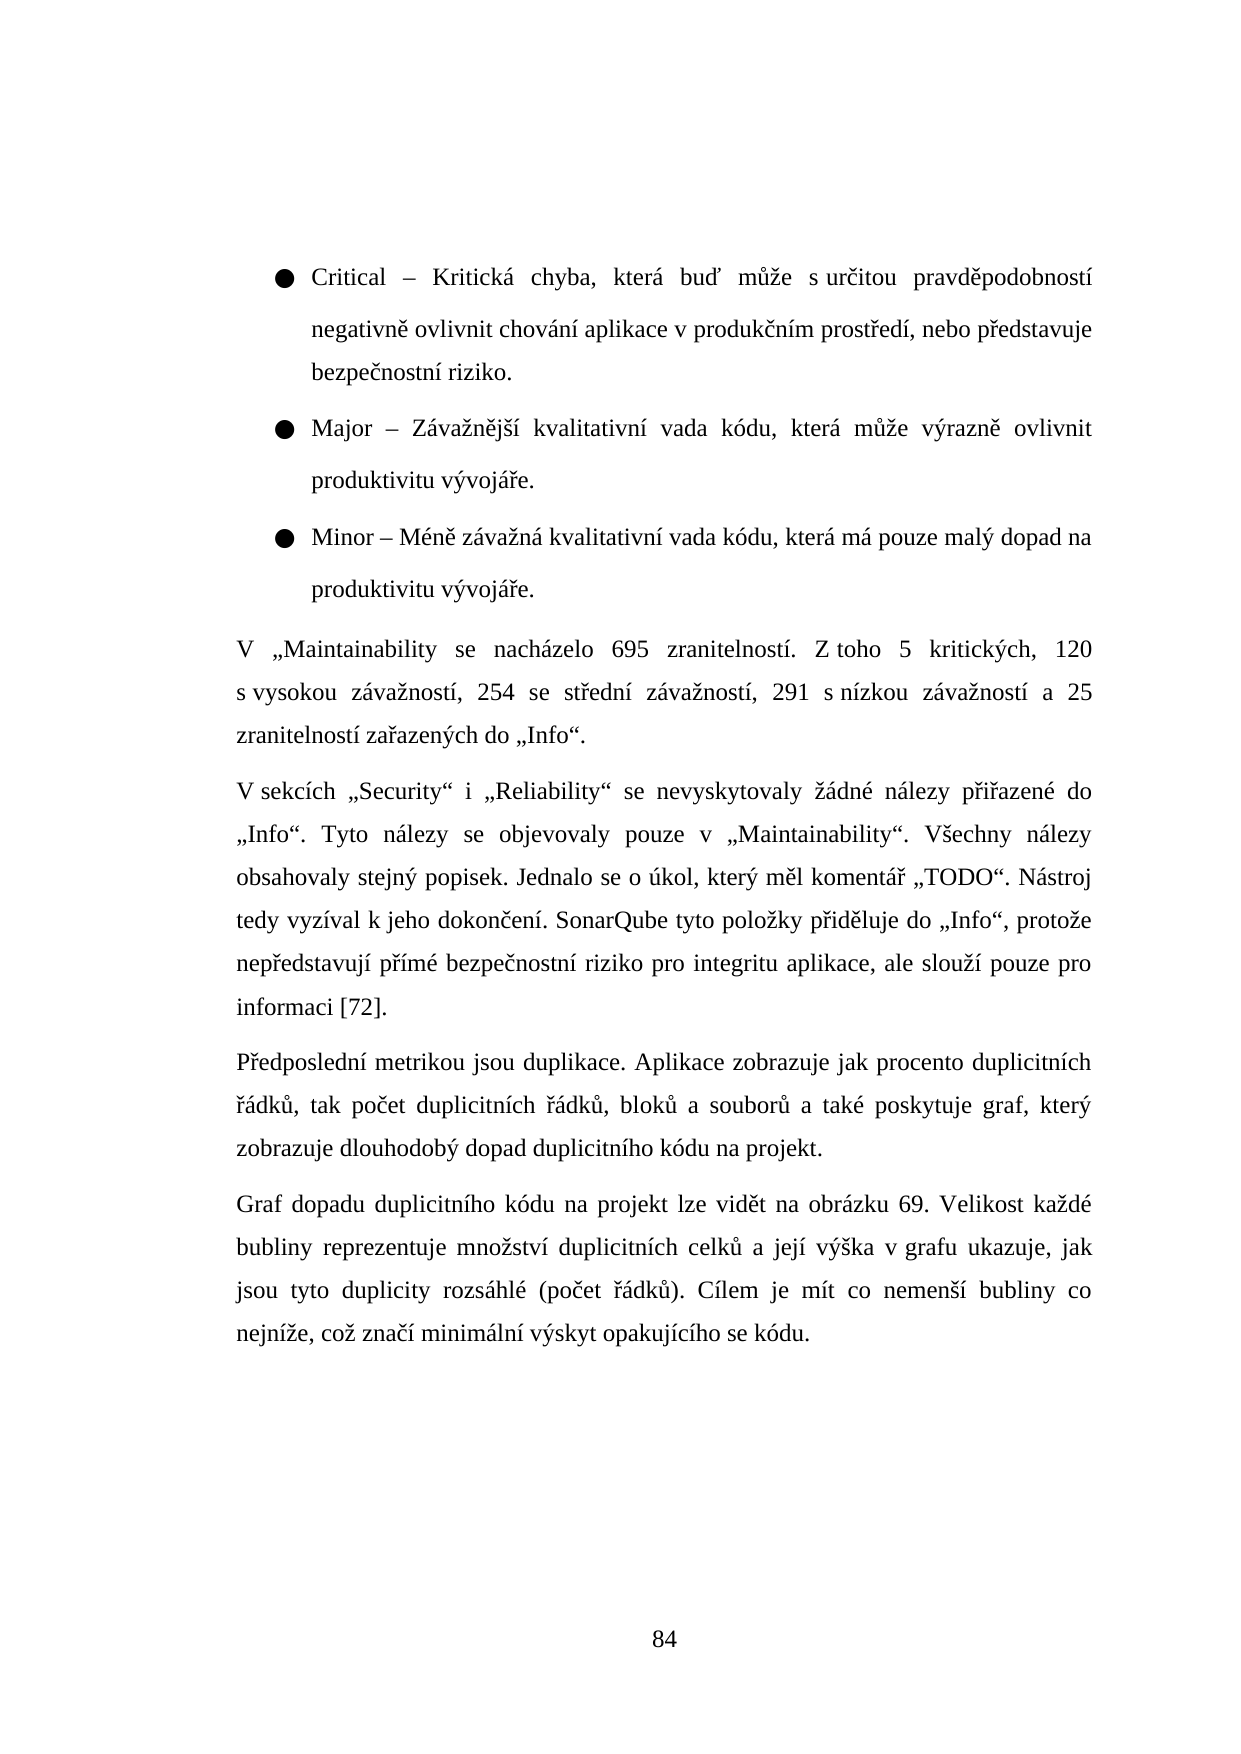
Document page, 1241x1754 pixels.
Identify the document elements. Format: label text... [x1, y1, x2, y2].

text V „Maintainability se nacházelo 695 zranitelností. Z toho 5 kritických, 120 s vysokou závažností, 254 se střední závažností, 291 s nízkou závažností a 25 zranitelností zařazených do „Info“. [236, 634, 1092, 749]
list Major – Závažnější kvalitativní vada kódu, která může výrazně ovlivnit produktivitu vývojáře. [274, 400, 1092, 494]
text Předposlední metrikou jsou duplikace. Aplikace zobrazuje jak procento duplicitních řádků, tak počet duplicitních řádků, bloků a souborů a také poskytuje graf, který zobrazuje dlouhodobý dopad duplicitního kódu na projekt. [236, 1047, 1092, 1162]
list Minor – Méně závažná kvalitativní vada kódu, která má pouze malý dopad na produktivitu vývojáře. [274, 509, 1092, 603]
list Critical – Kritická chyba, která buď může s určitou pravděpodobností negativně ovlivnit chování aplikace v produkčním prostředí, nebo představuje bezpečnostní riziko. [274, 248, 1092, 386]
text V sekcích „Security“ i „Reliability“ se nevyskytovaly žádné nálezy přiřazené do „Info“. Tyto nálezy se objevovaly pouze v „Maintainability“. Všechny nálezy obsahovaly stejný popisek. Jednalo se o úkol, který měl komentář „TODO“. Nástroj tedy vyzíval k jeho dokončení. SonarQube tyto položky přiděluje do „Info“, protože nepředstavují přímé bezpečnostní riziko pro integritu aplikace, ale slouží pouze pro informaci [72]. [236, 776, 1092, 1020]
text Graf dopadu duplicitního kódu na projekt lze vidět na obrázku 69. Velikost každé bubliny reprezentuje množství duplicitních celků a její výška v grafu ukazuje, jak jsou tyto duplicity rozsáhlé (počet řádků). Cílem je mít co nemenší bubliny co nejníže, což značí minimální výskyt opakujícího se kódu. [236, 1189, 1092, 1347]
